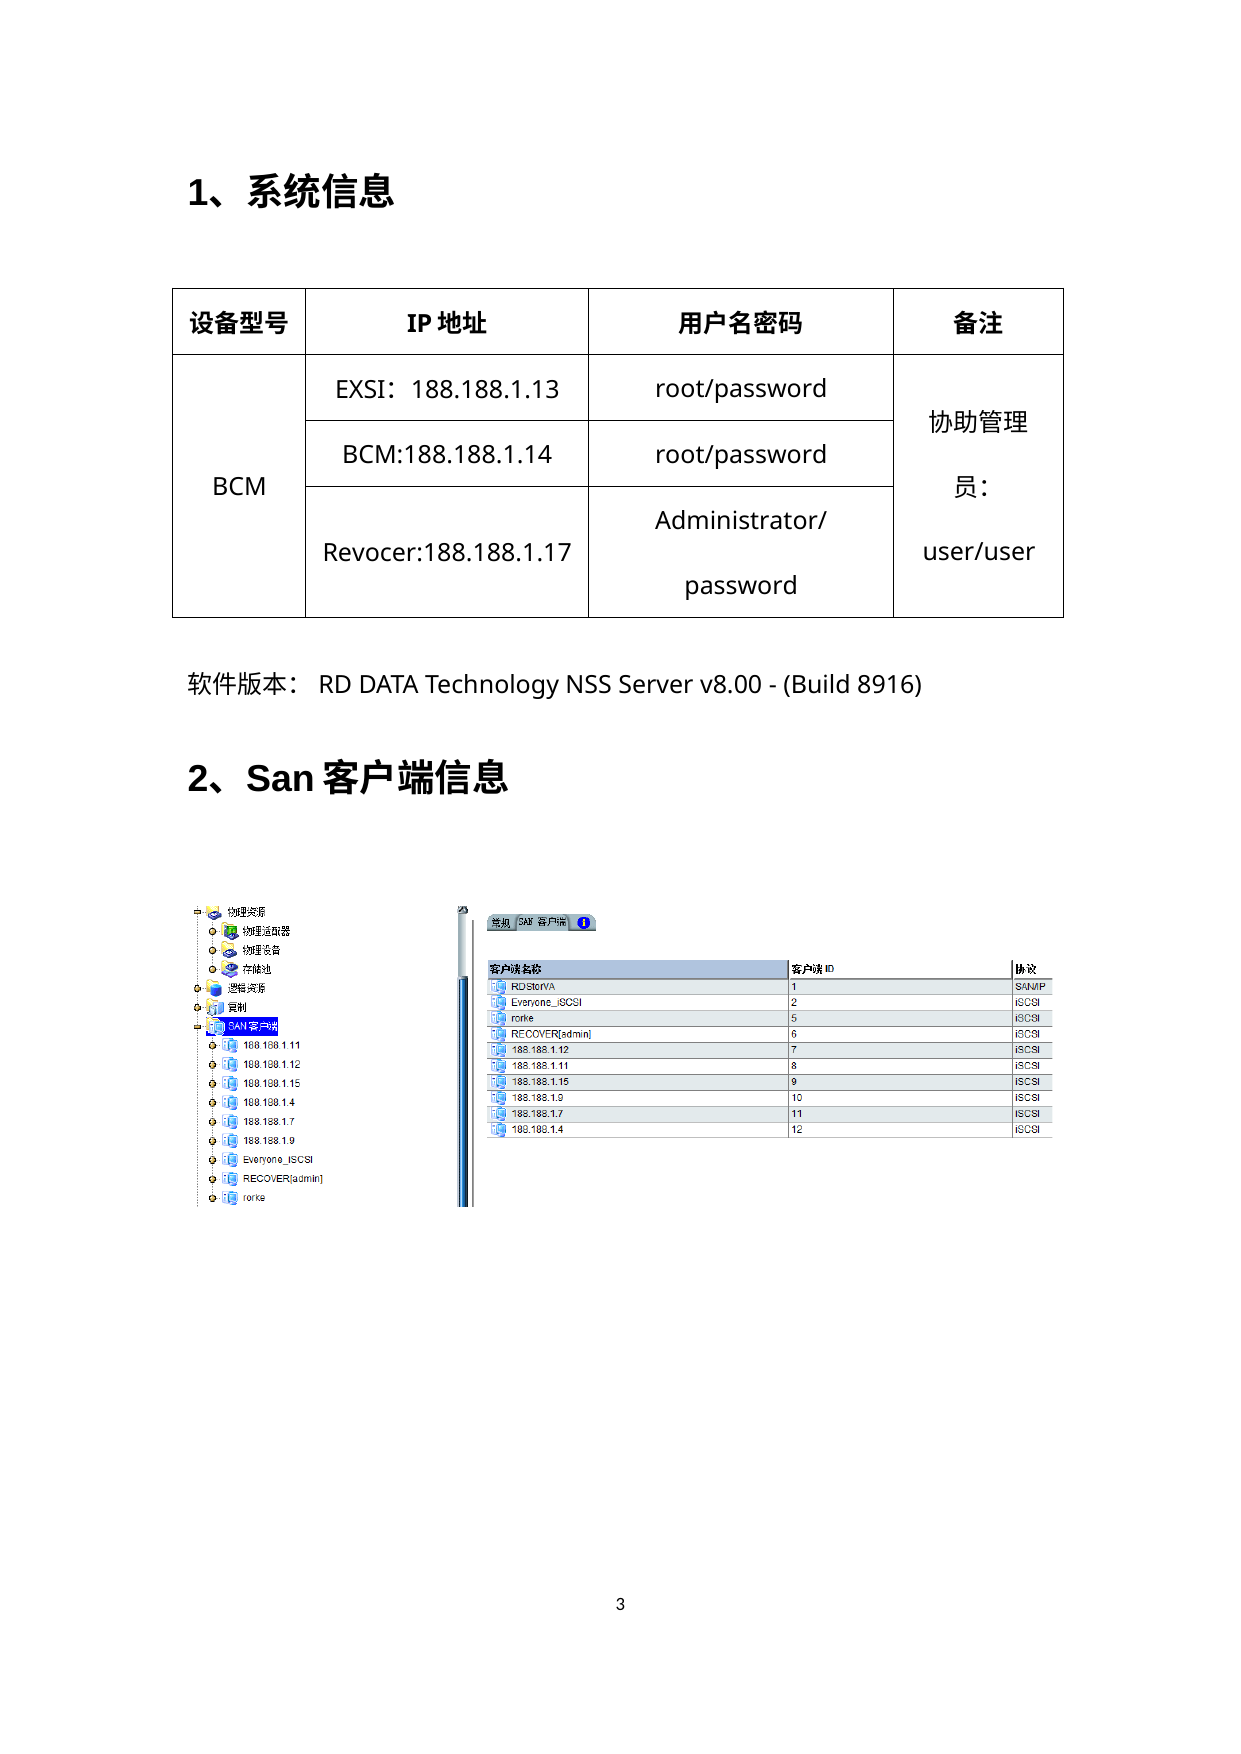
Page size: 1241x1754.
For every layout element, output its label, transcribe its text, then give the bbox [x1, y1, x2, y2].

table_header 用户名密码 [589, 289, 893, 354]
table_cell Revocer:188.188.1.17 [306, 487, 588, 617]
table_header 设备型号 [173, 289, 305, 354]
table_cell root/password [589, 421, 893, 486]
table_cell root/password [589, 355, 893, 420]
table_cell Administrator/password [589, 487, 893, 617]
subtitle 1、系统信息 [187, 156, 1053, 221]
table_header 备注 [894, 289, 1063, 354]
table_cell BCM:188.188.1.14 [306, 421, 588, 486]
table_cell 协助管理员： user/user [894, 355, 1063, 617]
table_header IP地址 [306, 289, 588, 354]
table_cell BCM [173, 355, 305, 617]
text 软件版本： RD DATA Technology NSS Server v8.00 - (Build 8916) [187, 650, 1053, 715]
subtitle 2、San客户端信息 [187, 742, 1053, 807]
picture [187, 906, 1053, 1207]
table_cell EXSI：188.188.1.13 [306, 355, 588, 420]
